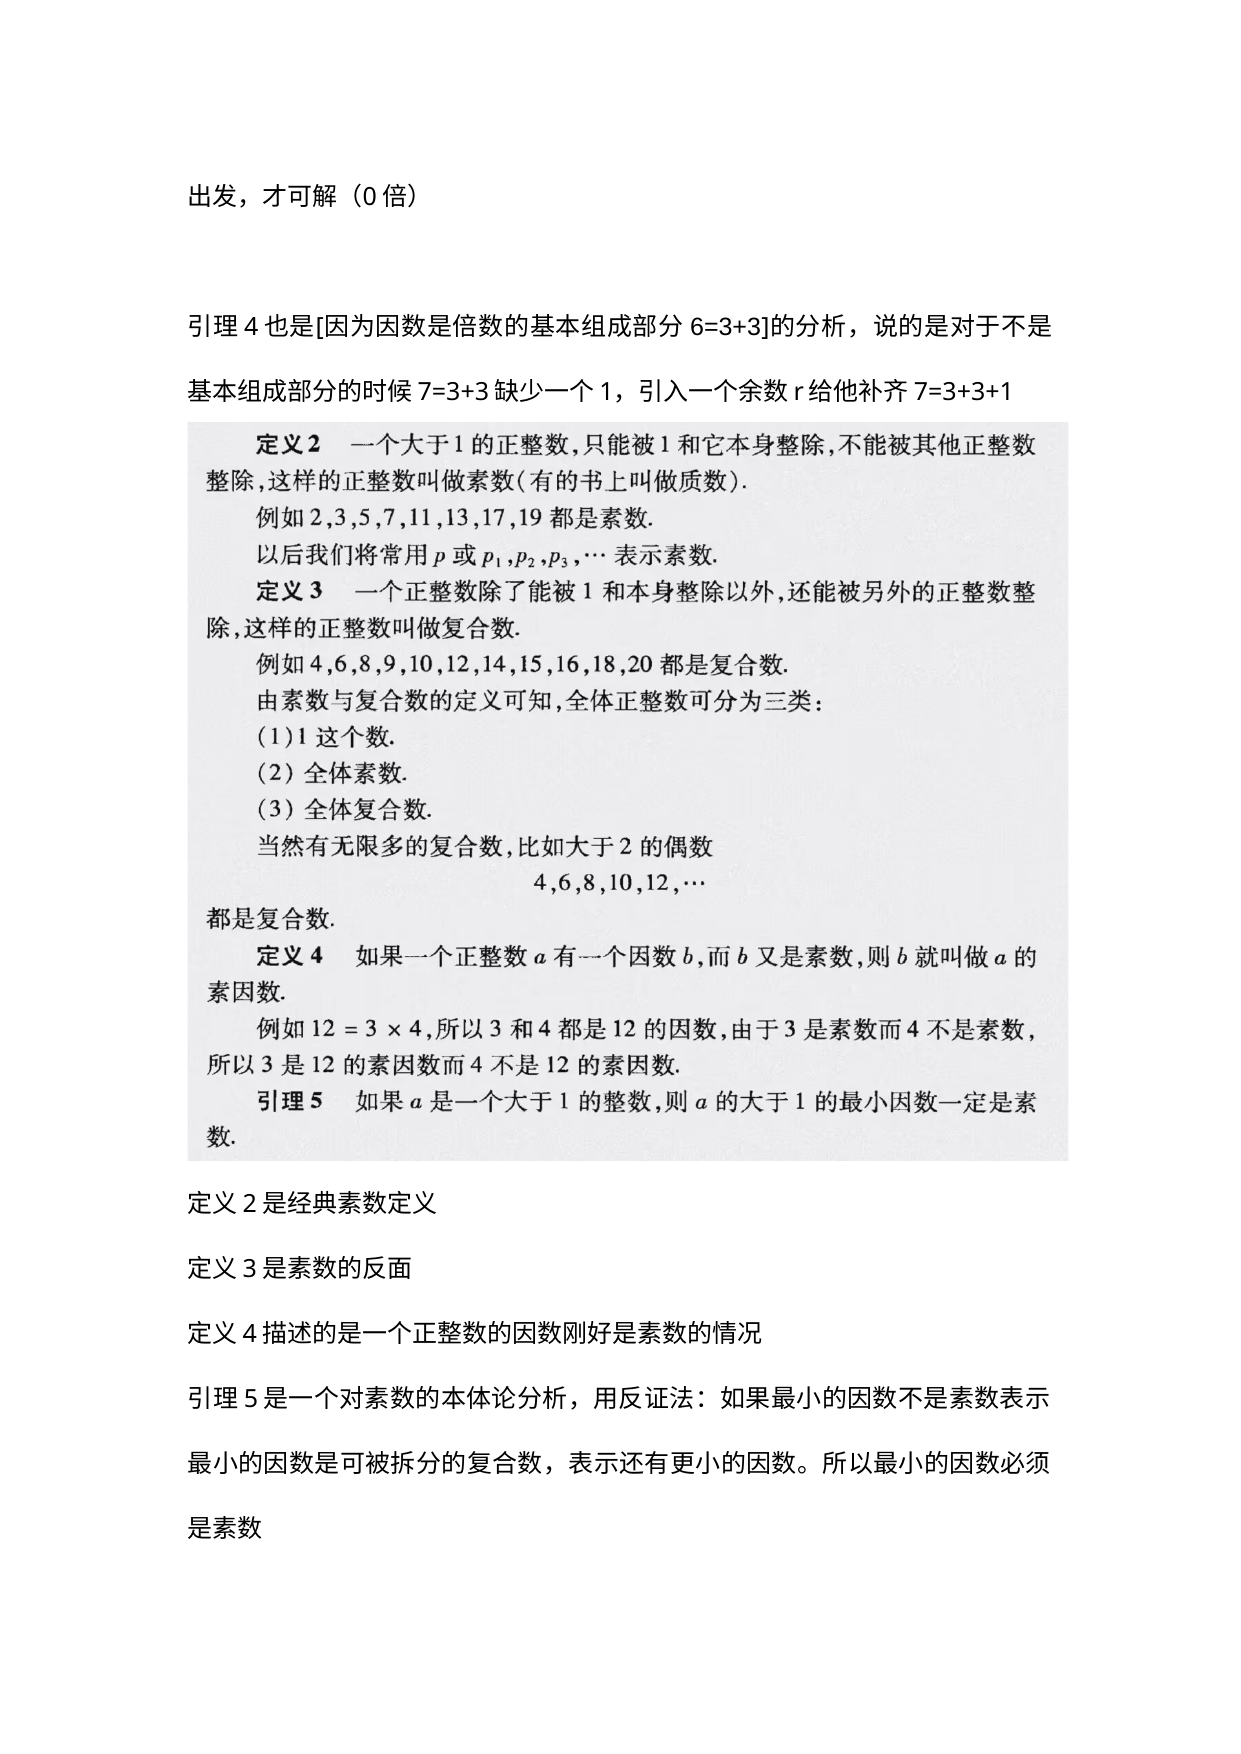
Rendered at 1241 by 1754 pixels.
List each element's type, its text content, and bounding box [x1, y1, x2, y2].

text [187, 162, 1053, 227]
text 定义2是经典素数定义 [187, 1169, 1053, 1234]
text 定义4描述的是一个正整数的因数刚好是素数的情况 [187, 1299, 1053, 1364]
text 引理5是一个对素数的本体论分析，用反证法：如果最小的因数不是素数表示最小的因数是可被拆分的复合数，表示还有更小的因数。所以最小的因数必须是素数 [187, 1364, 1053, 1559]
text 定义3是素数的反面 [187, 1234, 1053, 1299]
picture [187, 422, 1069, 1161]
text 引理4也是[因为因数是倍数的基本组成部分6=3+3]的分析，说的是对于不是基本组成部分的时候7=3+3缺少一个1，引入一个余数r给他补齐7=3+3+1 [187, 292, 1053, 422]
